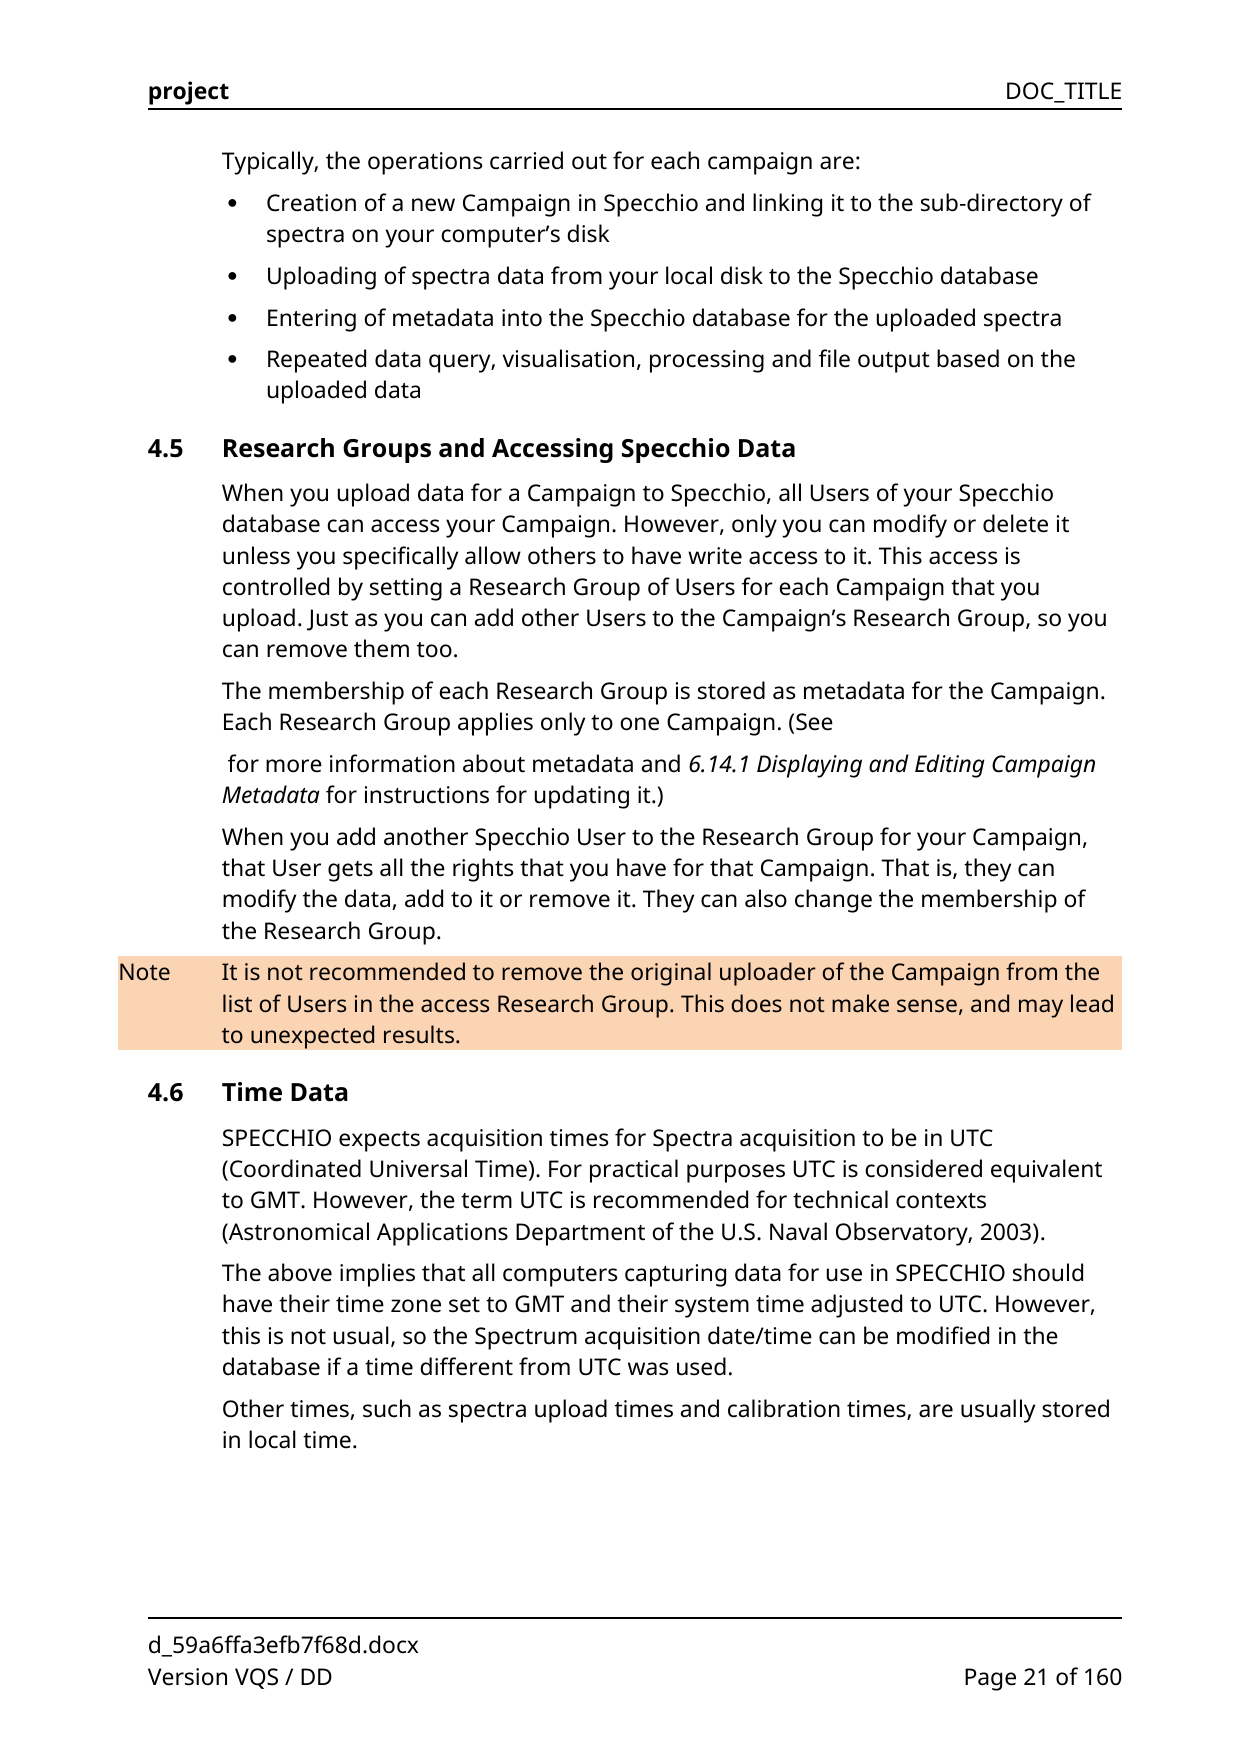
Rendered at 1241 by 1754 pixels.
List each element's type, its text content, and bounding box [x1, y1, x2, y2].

text Repeated data query, visualisation, processing and file output based on the uploaded data [228, 343, 1122, 406]
text Creation of a new Campaign in Specchio and linking it to the sub-directory of spectra on your computer’s disk [228, 187, 1122, 249]
text Uploading of spectra data from your local disk to the Specchio database [228, 260, 1122, 291]
subtitle Research Groups and Accessing Specchio Data [148, 431, 1122, 465]
text SPECCHIO expects acquisition times for Spectra acquisition to be in UTC (Coordinated Universal Time). For practical purposes UTC is considered equivalent to GMT. However, the term UTC is recommended for technical contexts . [222, 1122, 1122, 1247]
text Note It is not recommended to remove the original uploader of the Campaign from the list of Users in the access Research Group. This does not make sense, and may lead to unexpected results. [118, 956, 1122, 1050]
text Typically, the operations carried out for each campaign are: [222, 145, 1122, 176]
text The above implies that all computers capturing data for use in SPECCHIO should have their time zone set to GMT and their system time adjusted to UTC. However, this is not usual, so the Spectrum acquisition date/time can be modified in the database if a time different from UTC was used. [222, 1257, 1122, 1382]
text When you upload data for a Campaign to Specchio, all Users of your Specchio database can access your Campaign. However, only you can modify or delete it unless you specifically allow others to have write access to it. This access is controlled by setting a Research Group of Users for each Campaign that you upload. Just as you can add other Users to the Campaign’s Research Group, so you can remove them too. [222, 477, 1122, 665]
text When you add another Specchio User to the Research Group for your Campaign, that User gets all the rights that you have for that Campaign. That is, they can modify the data, add to it or remove it. They can also change the membership of the Research Group. [222, 821, 1122, 946]
subtitle Time Data [148, 1075, 1122, 1109]
text Entering of metadata into the Specchio database for the uploaded spectra [228, 301, 1122, 333]
text Other times, such as spectra upload times and calibration times, are usually stored in local time. [222, 1392, 1122, 1455]
